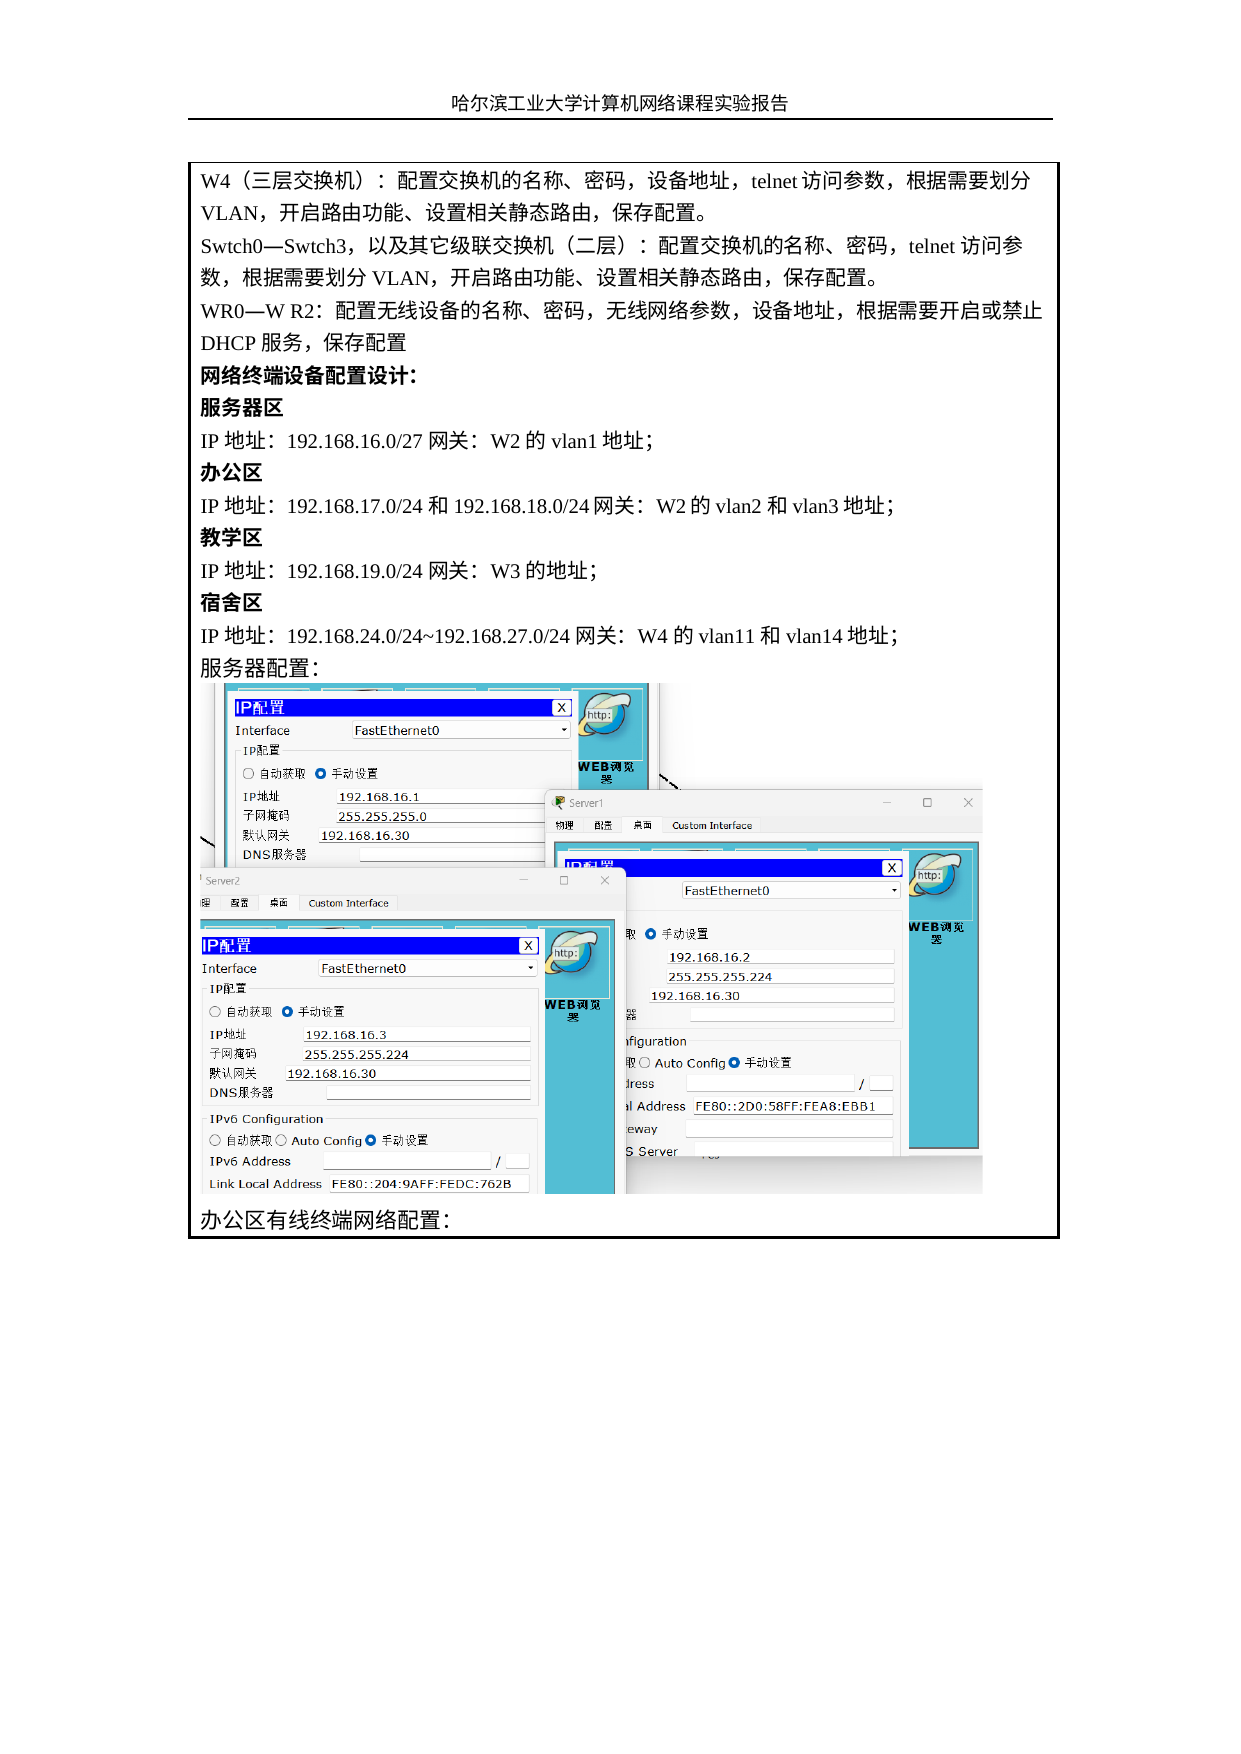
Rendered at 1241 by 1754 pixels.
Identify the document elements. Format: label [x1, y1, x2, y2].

picture [200, 683, 983, 1194]
table_cell [191, 163, 1057, 1236]
